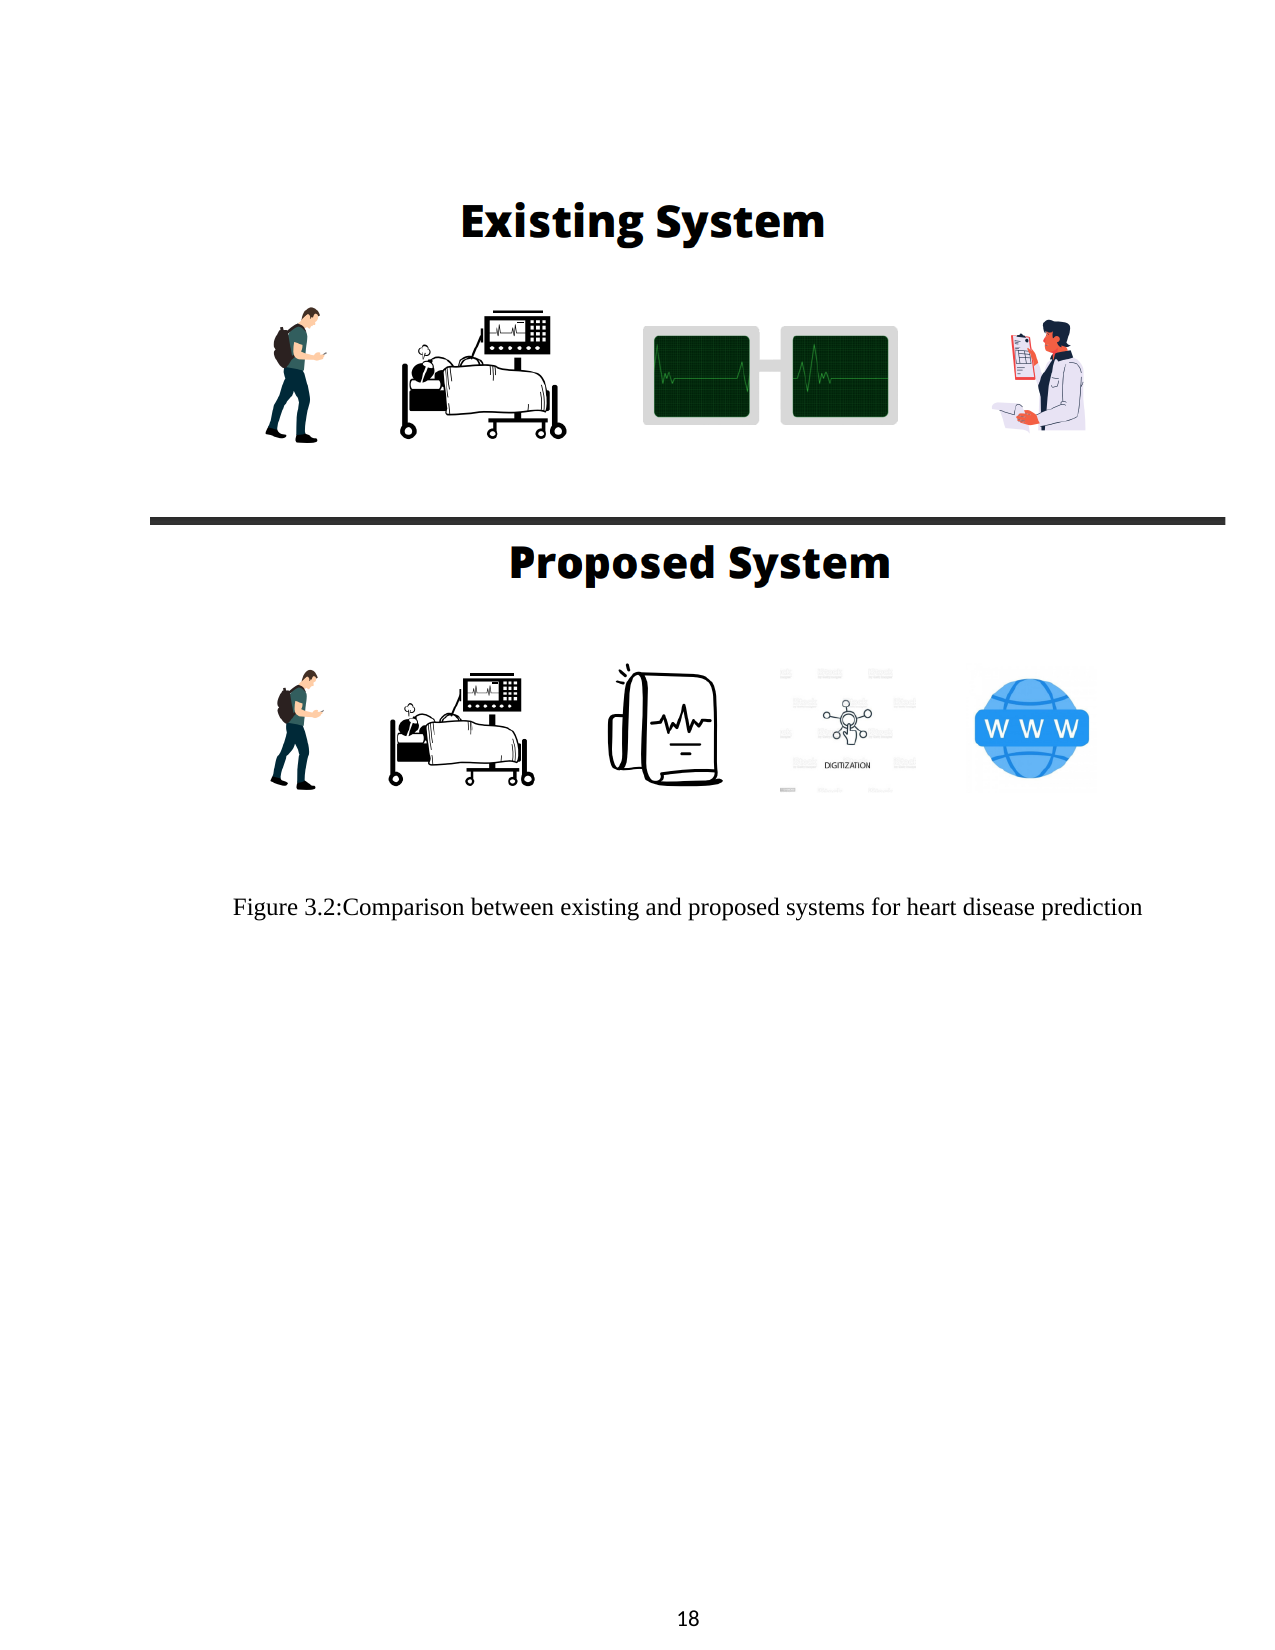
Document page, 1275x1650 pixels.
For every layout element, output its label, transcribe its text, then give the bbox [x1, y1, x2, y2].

text Figure 3.2:Comparison between existing and proposed systems for heart disease prediction [150, 892, 1225, 921]
picture [150, 162, 1226, 867]
